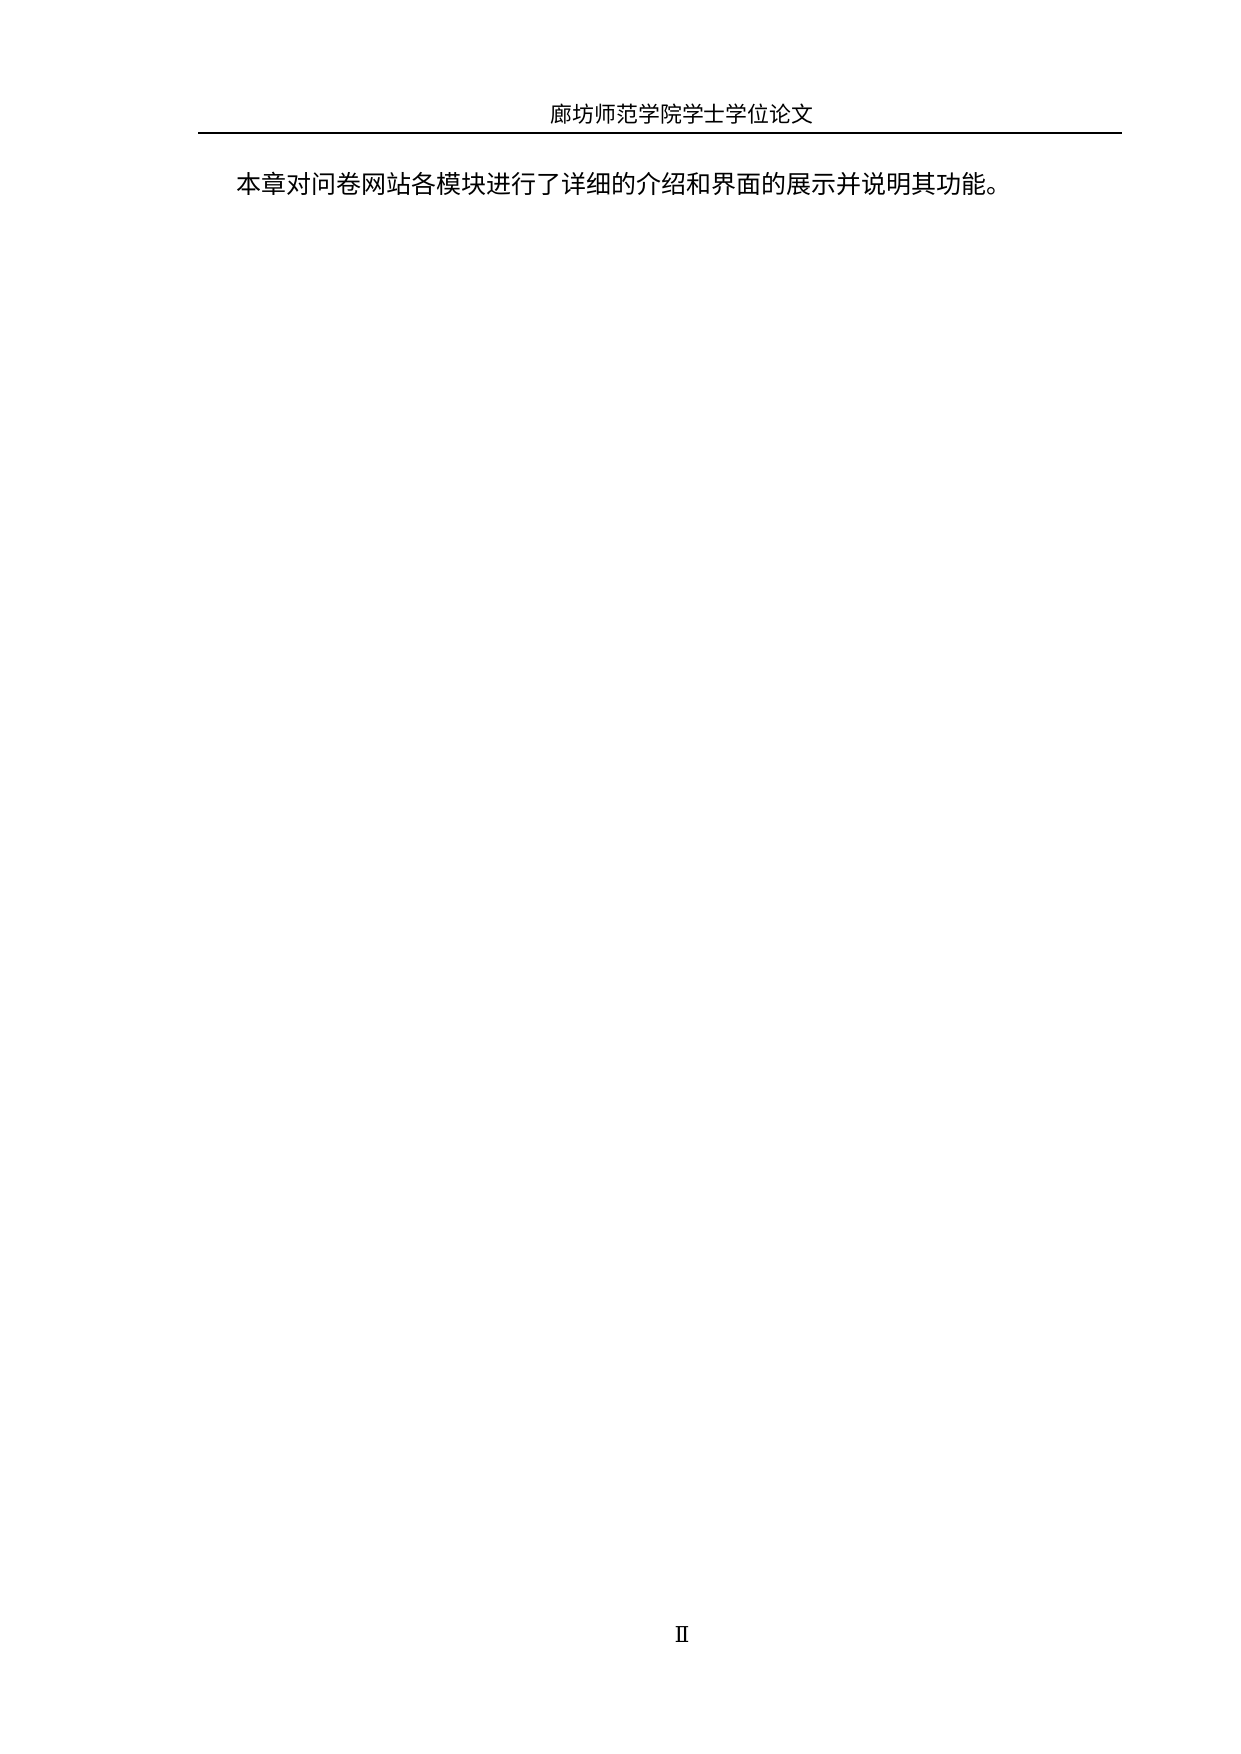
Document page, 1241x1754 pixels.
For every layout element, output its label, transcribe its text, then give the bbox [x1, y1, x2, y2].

text 本章对问卷网站各模块进行了详细的介绍和界面的展示并说明其功能。 [236, 148, 1122, 216]
